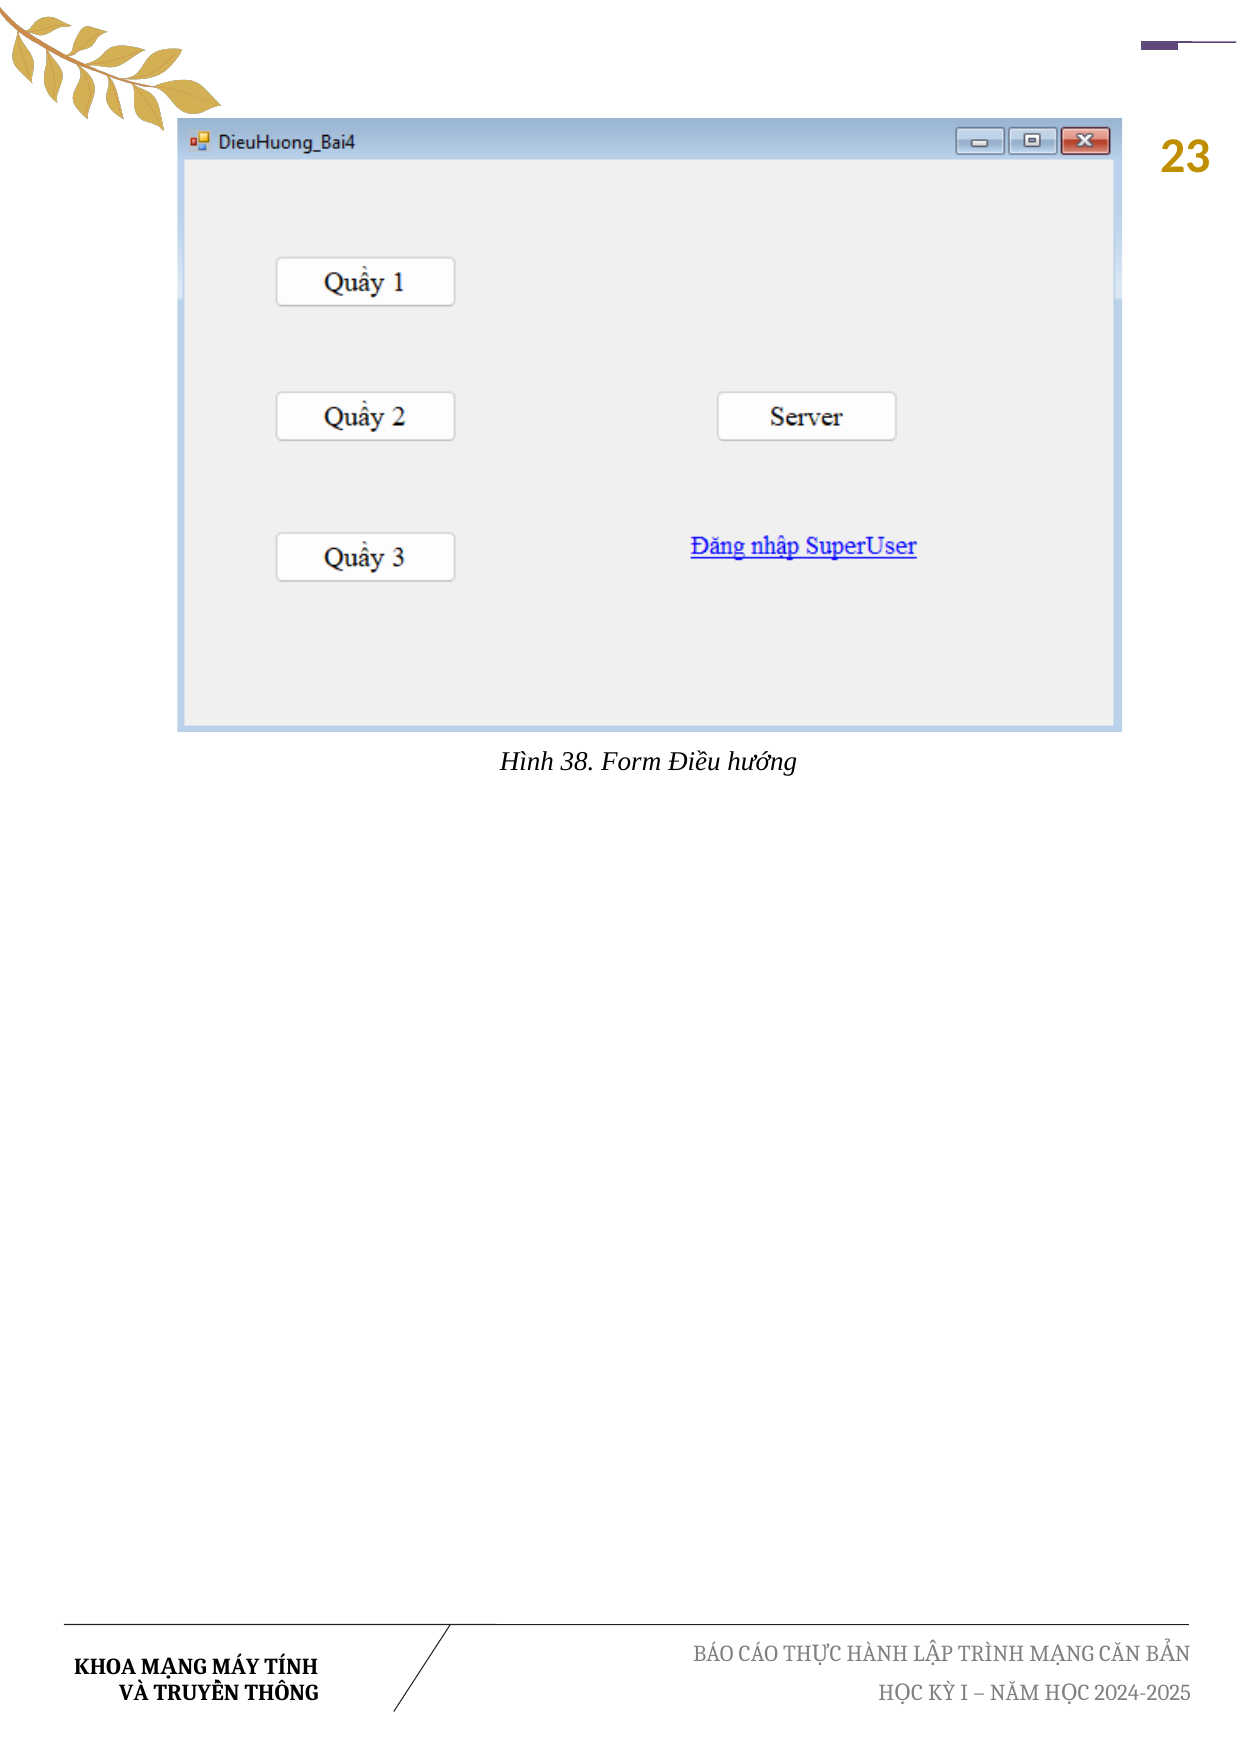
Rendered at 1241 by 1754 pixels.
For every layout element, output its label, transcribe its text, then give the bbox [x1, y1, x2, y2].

picture [0, 0, 1123, 732]
